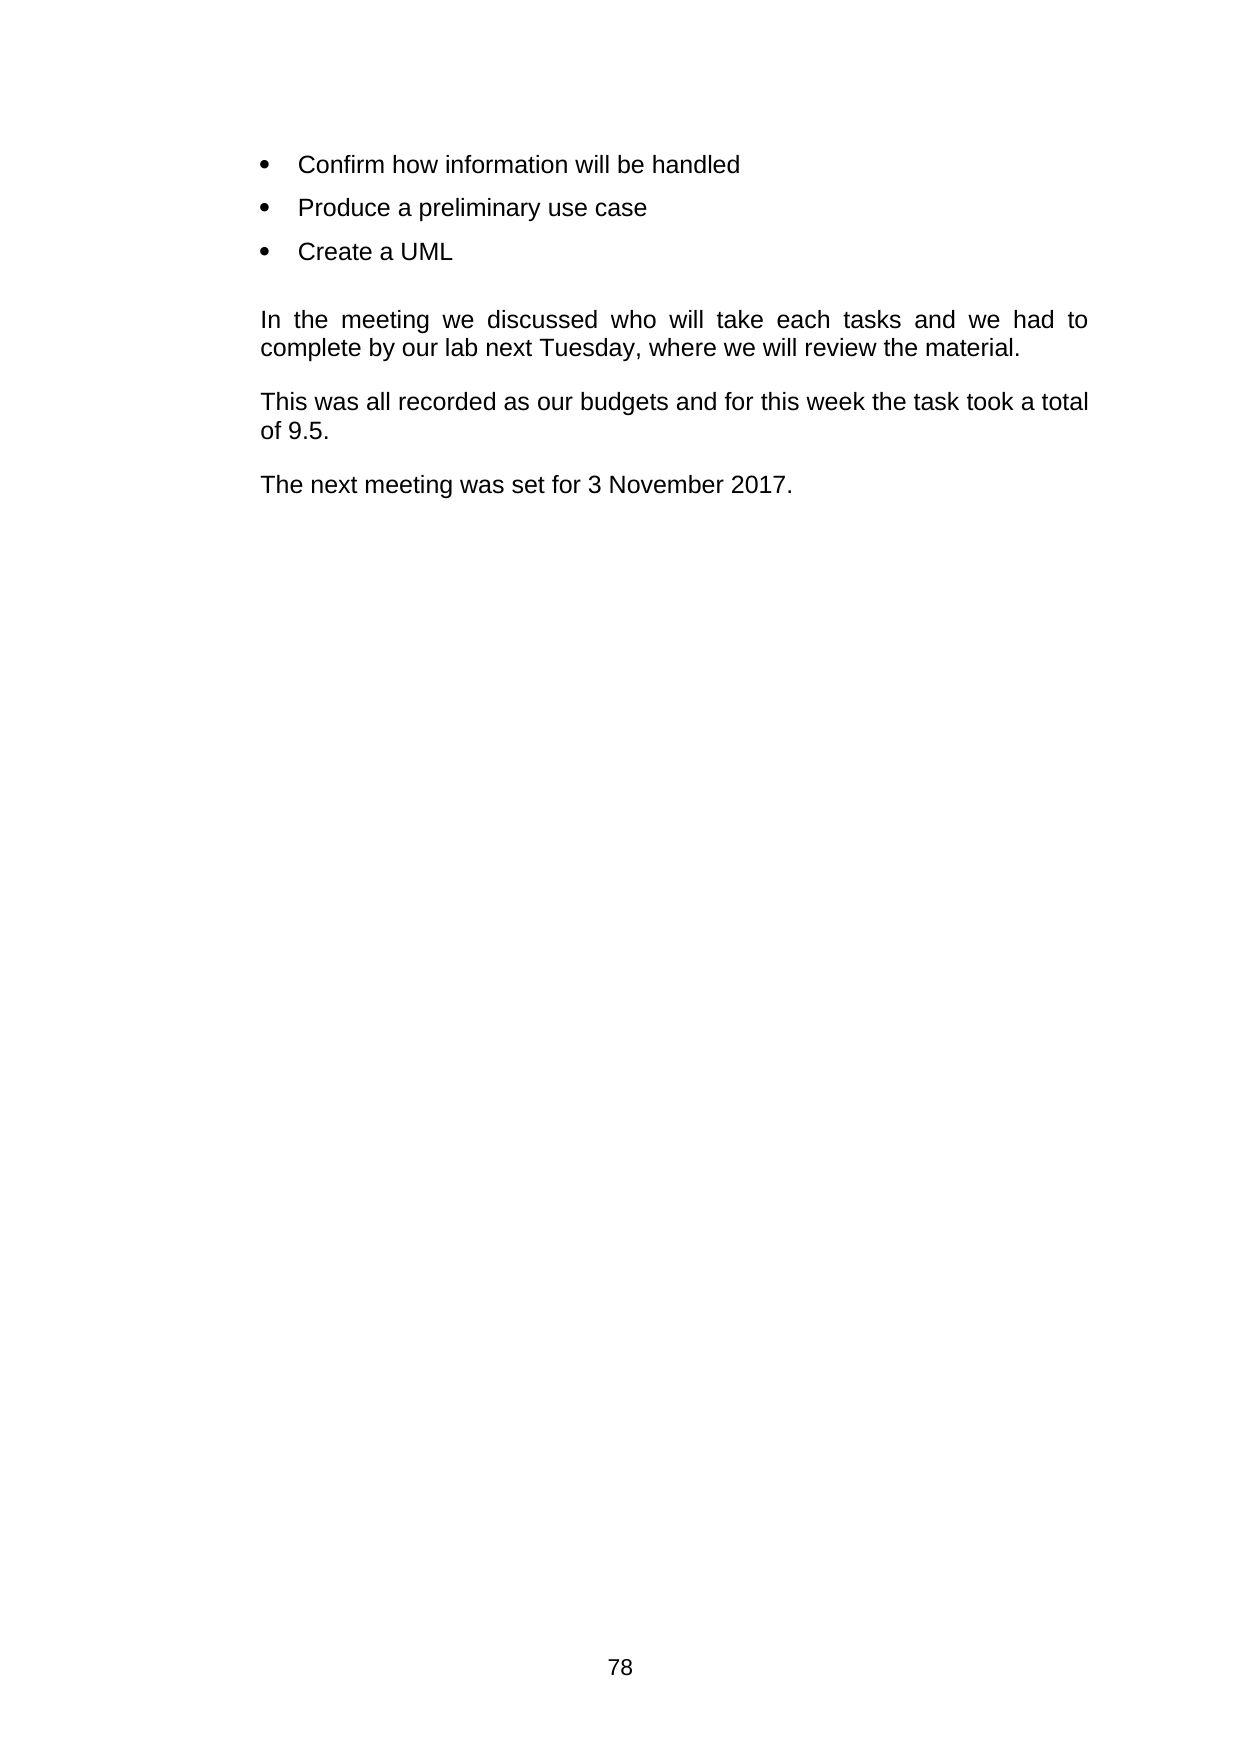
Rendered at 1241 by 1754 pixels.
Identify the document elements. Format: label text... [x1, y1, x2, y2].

text This was all recorded as our budgets and for this week the task took a total of 9.5. [260, 387, 1090, 445]
text In the meeting we discussed who will take each tasks and we had to complete by our lab next Tuesday, where we will review the material. [260, 305, 1090, 362]
list Produce a preliminary use case [260, 193, 1090, 222]
text The next meeting was set for 3 November 2017. [185, 470, 1090, 498]
list Confirm how information will be handled [260, 150, 1090, 179]
list Create a UML [260, 236, 1090, 265]
